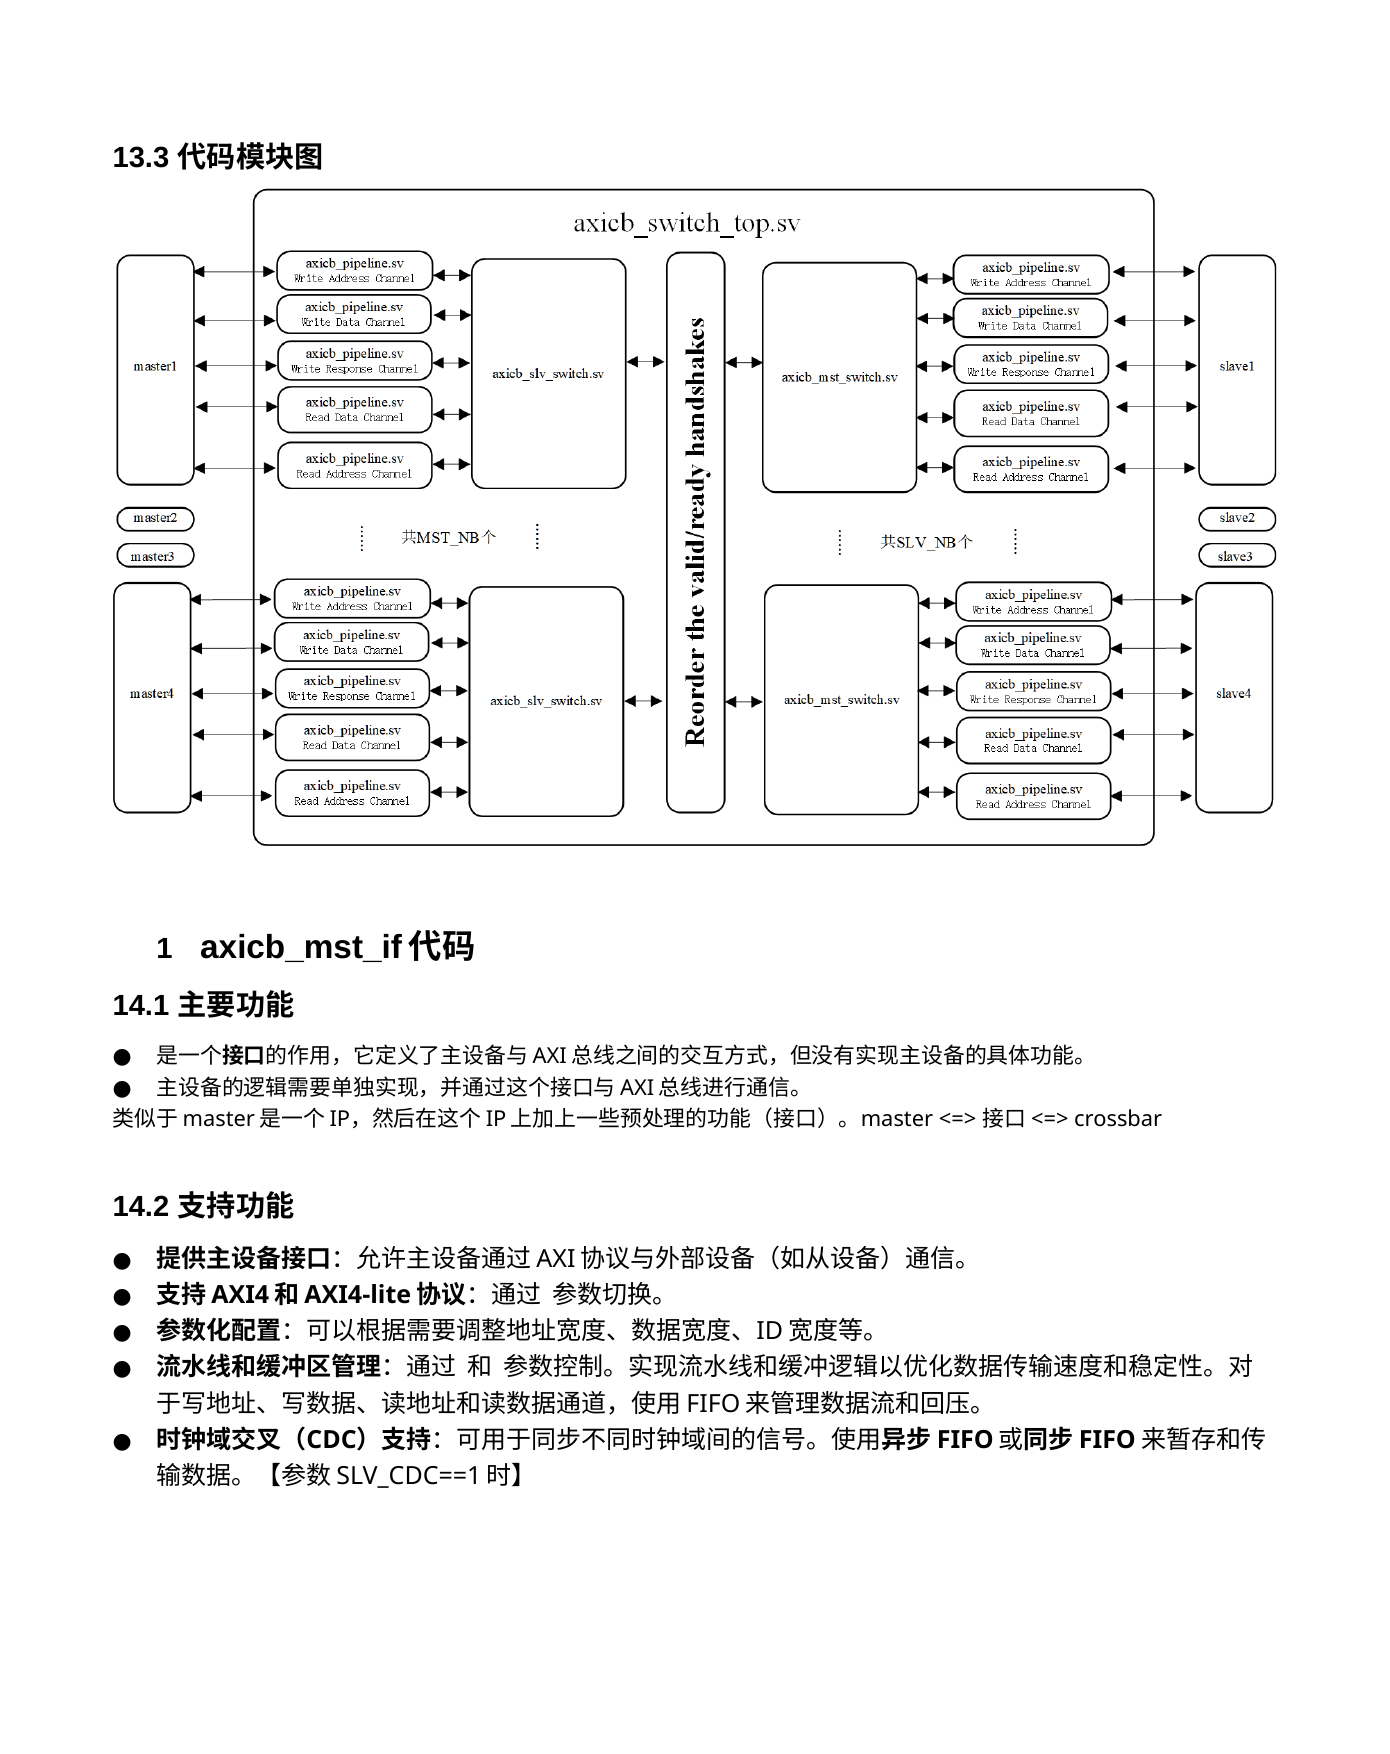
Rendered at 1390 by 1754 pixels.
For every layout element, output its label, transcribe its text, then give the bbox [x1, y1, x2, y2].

subtitle 13.3 代码模块图 [112, 150, 1277, 171]
list 流水线和缓冲区管理：通过 和 参数控制。实现流水线和缓冲逻辑以优化数据传输速度和稳定性。对于写地址、写数据、读地址和读数据通道，使用FIFO来管理数据流和回压。 [112, 1347, 1277, 1419]
list 提供主设备接口：允许主设备通过AXI协议与外部设备（如从设备）通信。 [112, 1238, 1277, 1274]
subtitle 14.1 主要功能 [112, 999, 1277, 1020]
subtitle 14.2 支持功能 [112, 1199, 1277, 1220]
subtitle axicb_mst_if代码 [156, 941, 1277, 963]
picture [112, 188, 1277, 846]
list 参数化配置：可以根据需要调整地址宽度、数据宽度、ID宽度等。 [112, 1311, 1277, 1347]
list 支持AXI4和AXI4-lite协议：通过 参数切换。 [112, 1274, 1277, 1311]
list 是一个接口的作用，它定义了主设备与AXI总线之间的交互方式，但没有实现主设备的具体功能。 [112, 1038, 1277, 1069]
list 时钟域交叉（CDC）支持：可用于同步不同时钟域间的信号。使用异步FIFO或同步FIFO来暂存和传输数据。【参数SLV_CDC==1时】 [112, 1419, 1277, 1492]
text 类似于master是一个IP，然后在这个IP上加上一些预处理的功能（接口）。master <=> 接口 <=> crossbar [112, 1101, 1277, 1133]
list 主设备的逻辑需要单独实现，并通过这个接口与AXI总线进行通信。 [112, 1069, 1277, 1101]
